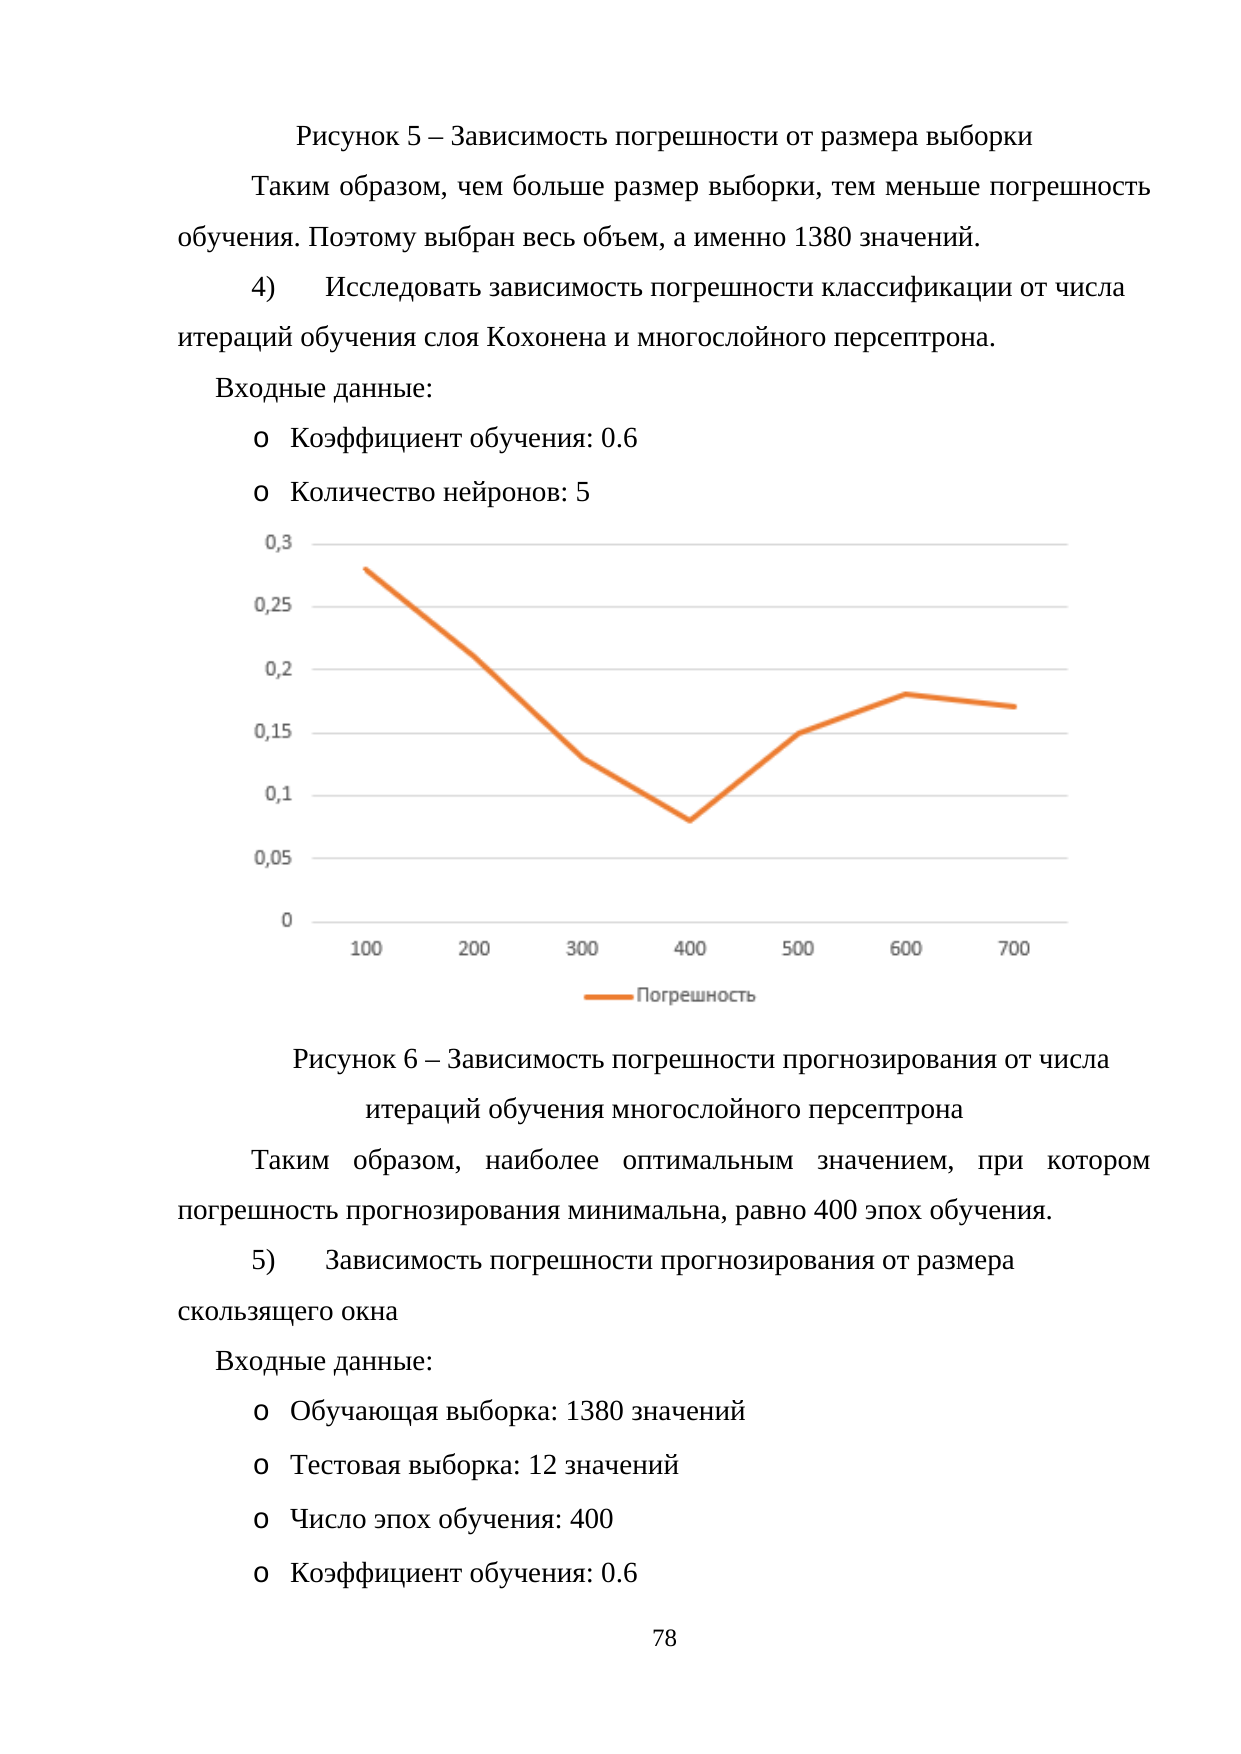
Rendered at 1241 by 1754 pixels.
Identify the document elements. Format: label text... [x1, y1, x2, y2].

text Входные данные: [215, 370, 1152, 403]
list Количество нейронов: 5 [252, 474, 1152, 510]
list Коэффициент обучения: 0.6 [252, 420, 1152, 456]
list Число эпох обучения: 400 [252, 1501, 1152, 1537]
list Коэффициент обучения: 0.6 [252, 1556, 1152, 1592]
list Тестовая выборка: 12 значений [252, 1447, 1152, 1483]
picture [244, 528, 1085, 1027]
list Зависимость погрешности прогнозирования от размера скользящего окна [177, 1242, 1152, 1326]
text Рисунок 5 – Зависимость погрешности от размера выборки [177, 118, 1152, 152]
list Обучающая выборка: 1380 значений [252, 1393, 1152, 1429]
text Таким образом, наиболее оптимальным значением, при котором погрешность прогнозирования минимальна, равно 400 эпох обучения. [177, 1142, 1152, 1226]
text Входные данные: [215, 1343, 1152, 1377]
text Таким образом, чем больше размер выборки, тем меньше погрешность обучения. Поэтому выбран весь объем, а именно 1380 значений. [177, 168, 1152, 252]
list Исследовать зависимость погрешности классификации от числа итераций обучения слоя Кохонена и многослойного персептрона. [177, 269, 1152, 353]
list Рисунок 6 – Зависимость погрешности прогнозирования от числа итераций обучения многослойного персептрона [177, 1041, 1152, 1125]
